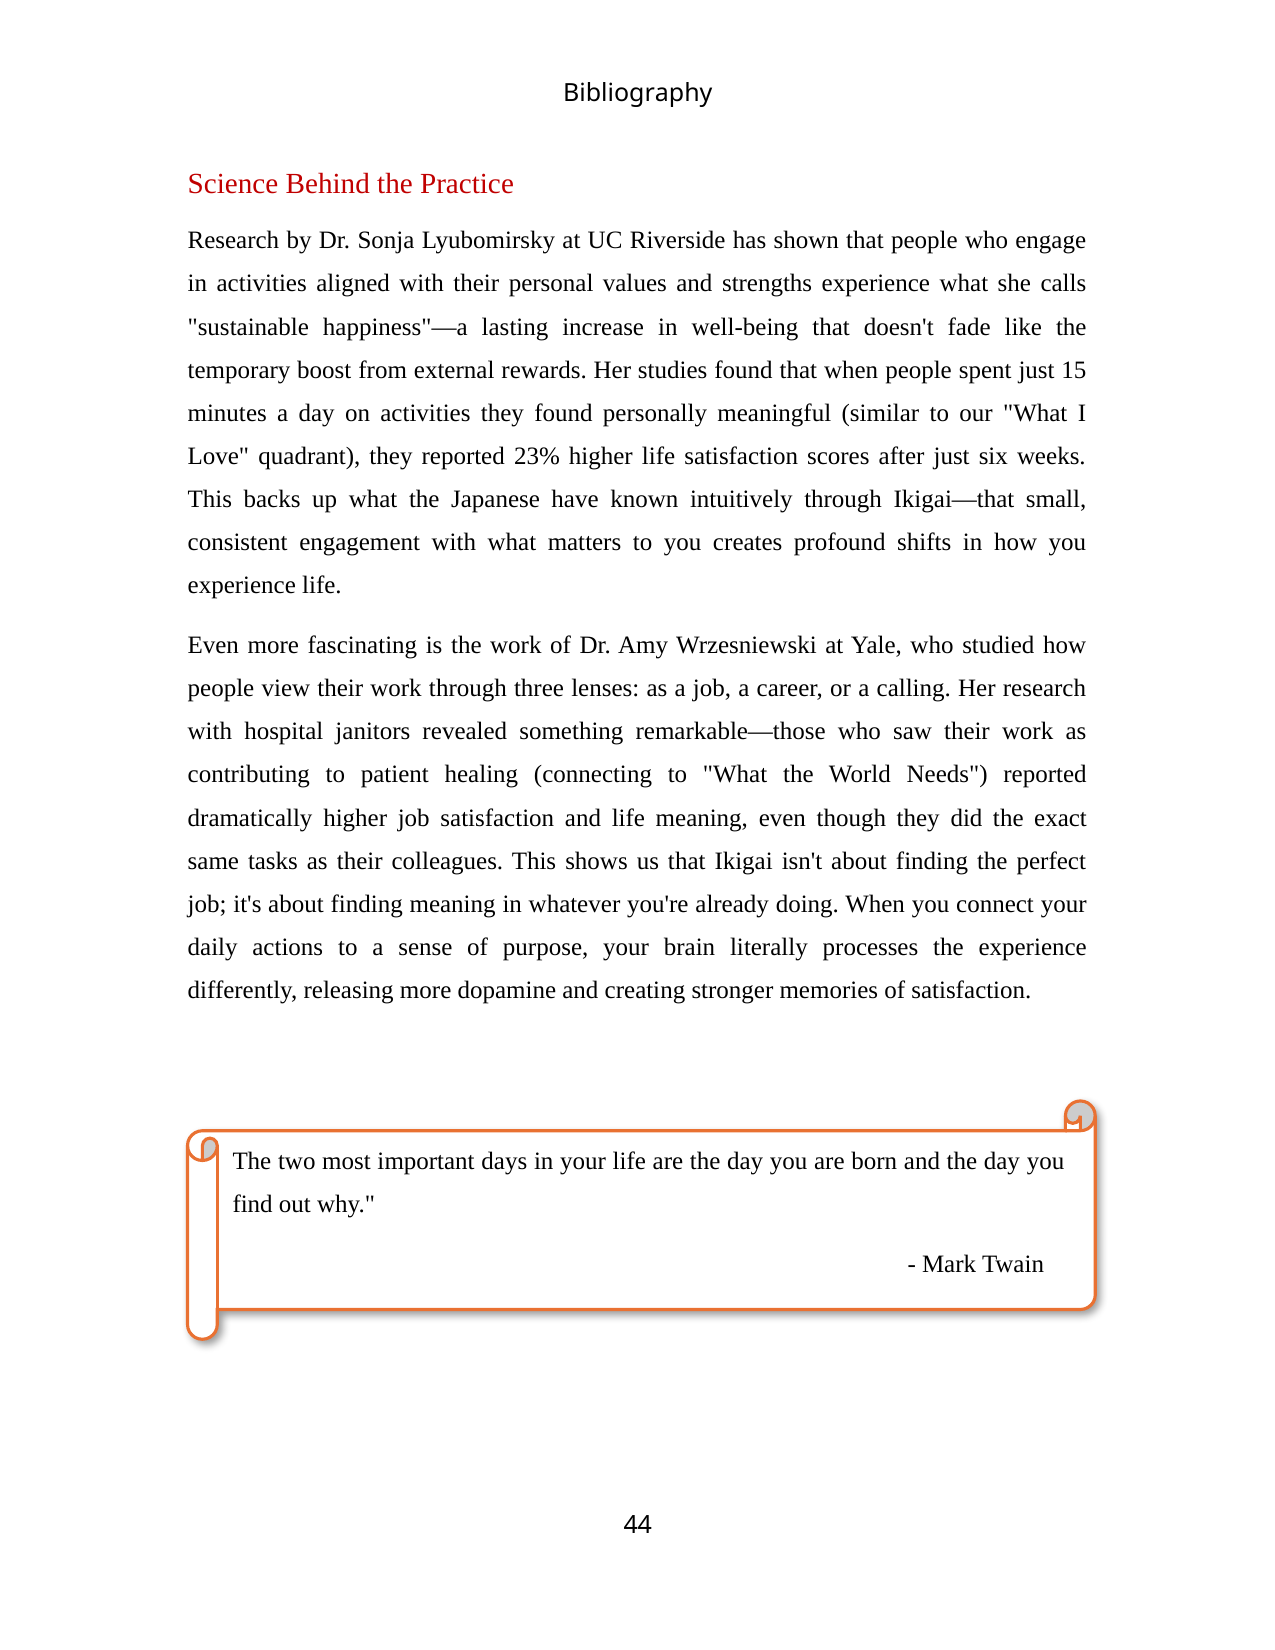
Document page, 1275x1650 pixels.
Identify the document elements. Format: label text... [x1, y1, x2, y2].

text Even more fascinating is the work of Dr. Amy Wrzesniewski at Yale, who studied how people view their work through three lenses: as a job, a career, or a calling. Her research with hospital janitors revealed something remarkable—those who saw their work as contributing to patient healing (connecting to "What the World Needs") reported dramatically higher job satisfaction and life meaning, even though they did the exact same tasks as their colleagues. This shows us that Ikigai isn't about finding the perfect job; it's about finding meaning in whatever you're already doing. When you connect your daily actions to a sense of purpose, your brain literally processes the experience differently, releasing more dopamine and creating stronger memories of satisfaction. [187, 630, 1087, 1004]
subtitle Science Behind the Practice [187, 167, 1087, 200]
text Research by Dr. Sonja Lyubomirsky at UC Riverside has shown that people who engage in activities aligned with their personal values and strengths experience what she calls "sustainable happiness"—a lasting increase in well-being that doesn't fade like the temporary boost from external rewards. Her studies found that when people spent just 15 minutes a day on activities they found personally meaningful (similar to our "What I Love" quadrant), they reported 23% higher life satisfaction scores after just six weeks. This backs up what the Japanese have known intuitively through Ikigai—that small, consistent engagement with what matters to you creates profound shifts in how you experience life. [187, 225, 1087, 599]
